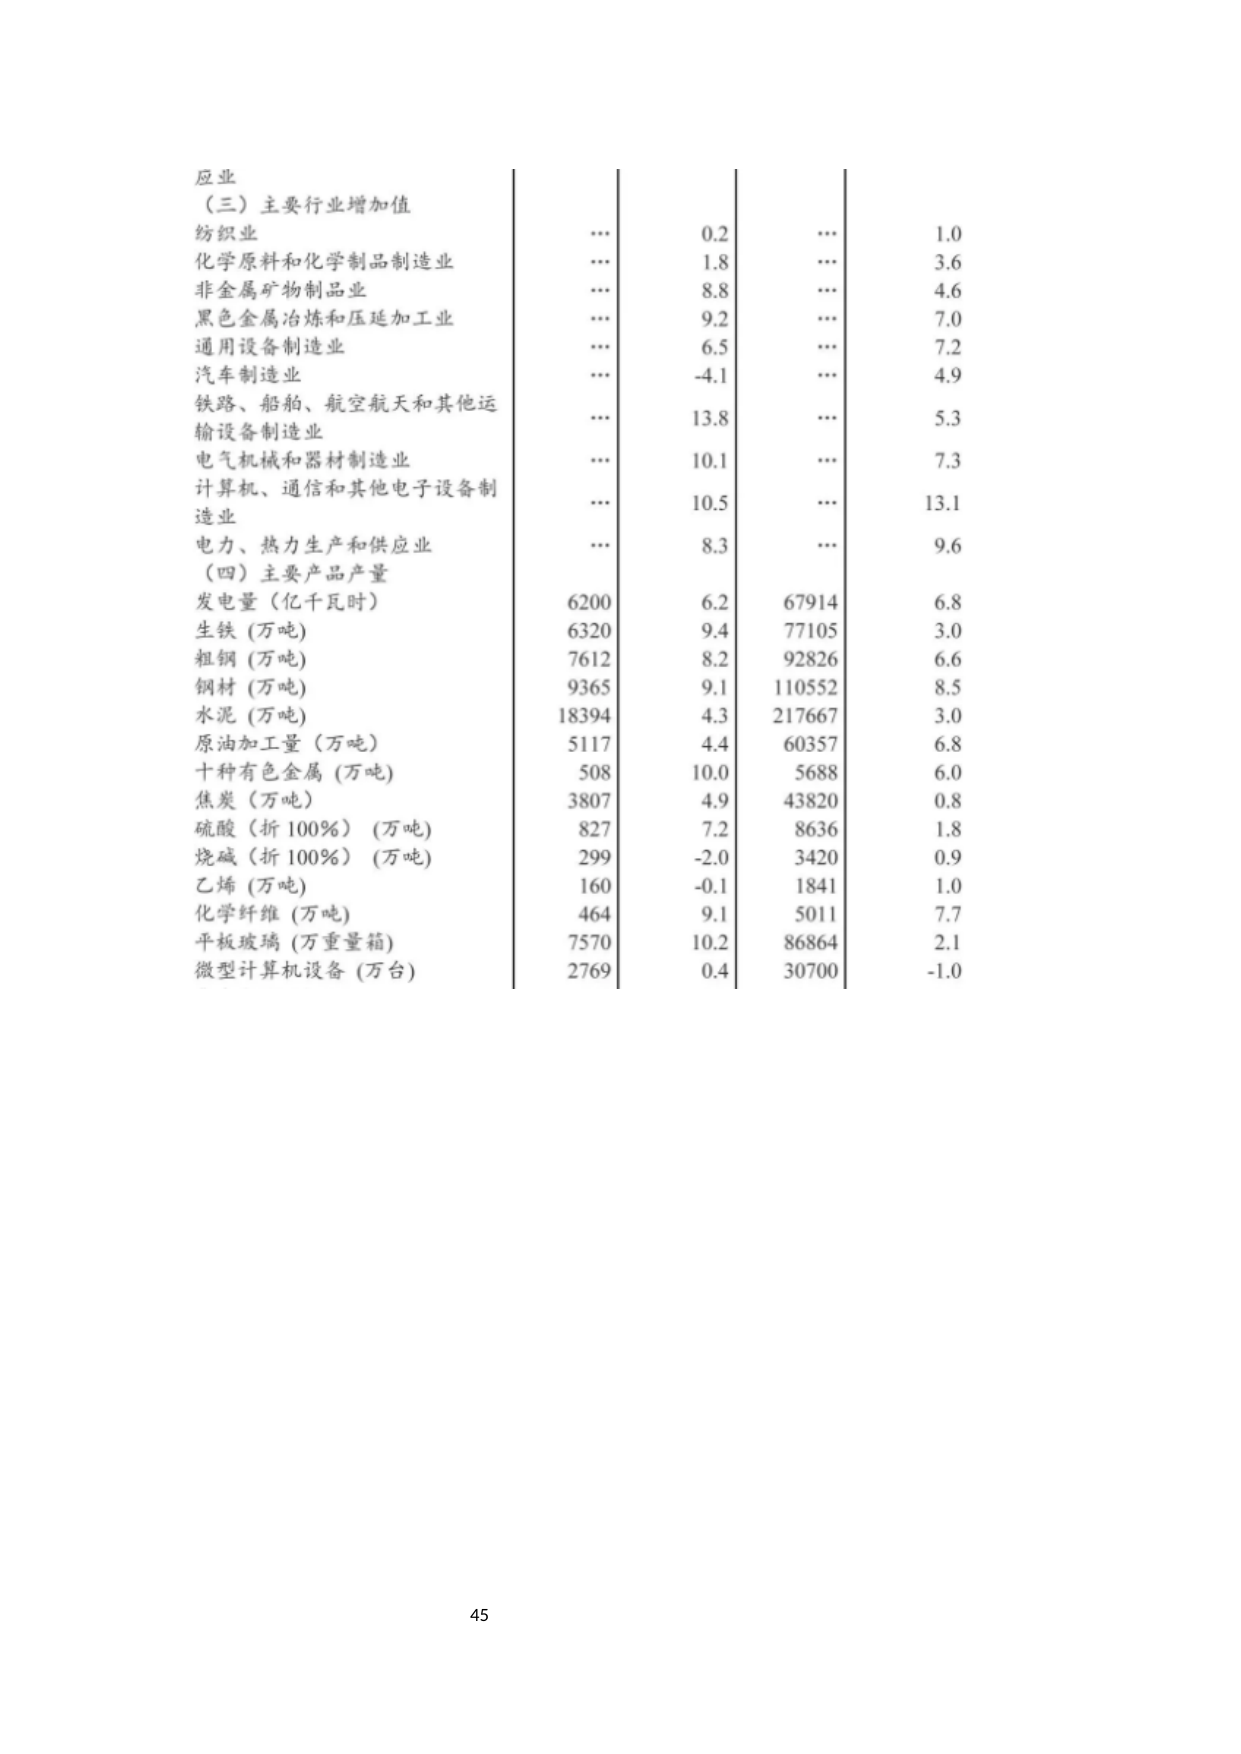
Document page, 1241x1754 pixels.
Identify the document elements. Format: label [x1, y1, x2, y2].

picture [187, 169, 1053, 989]
